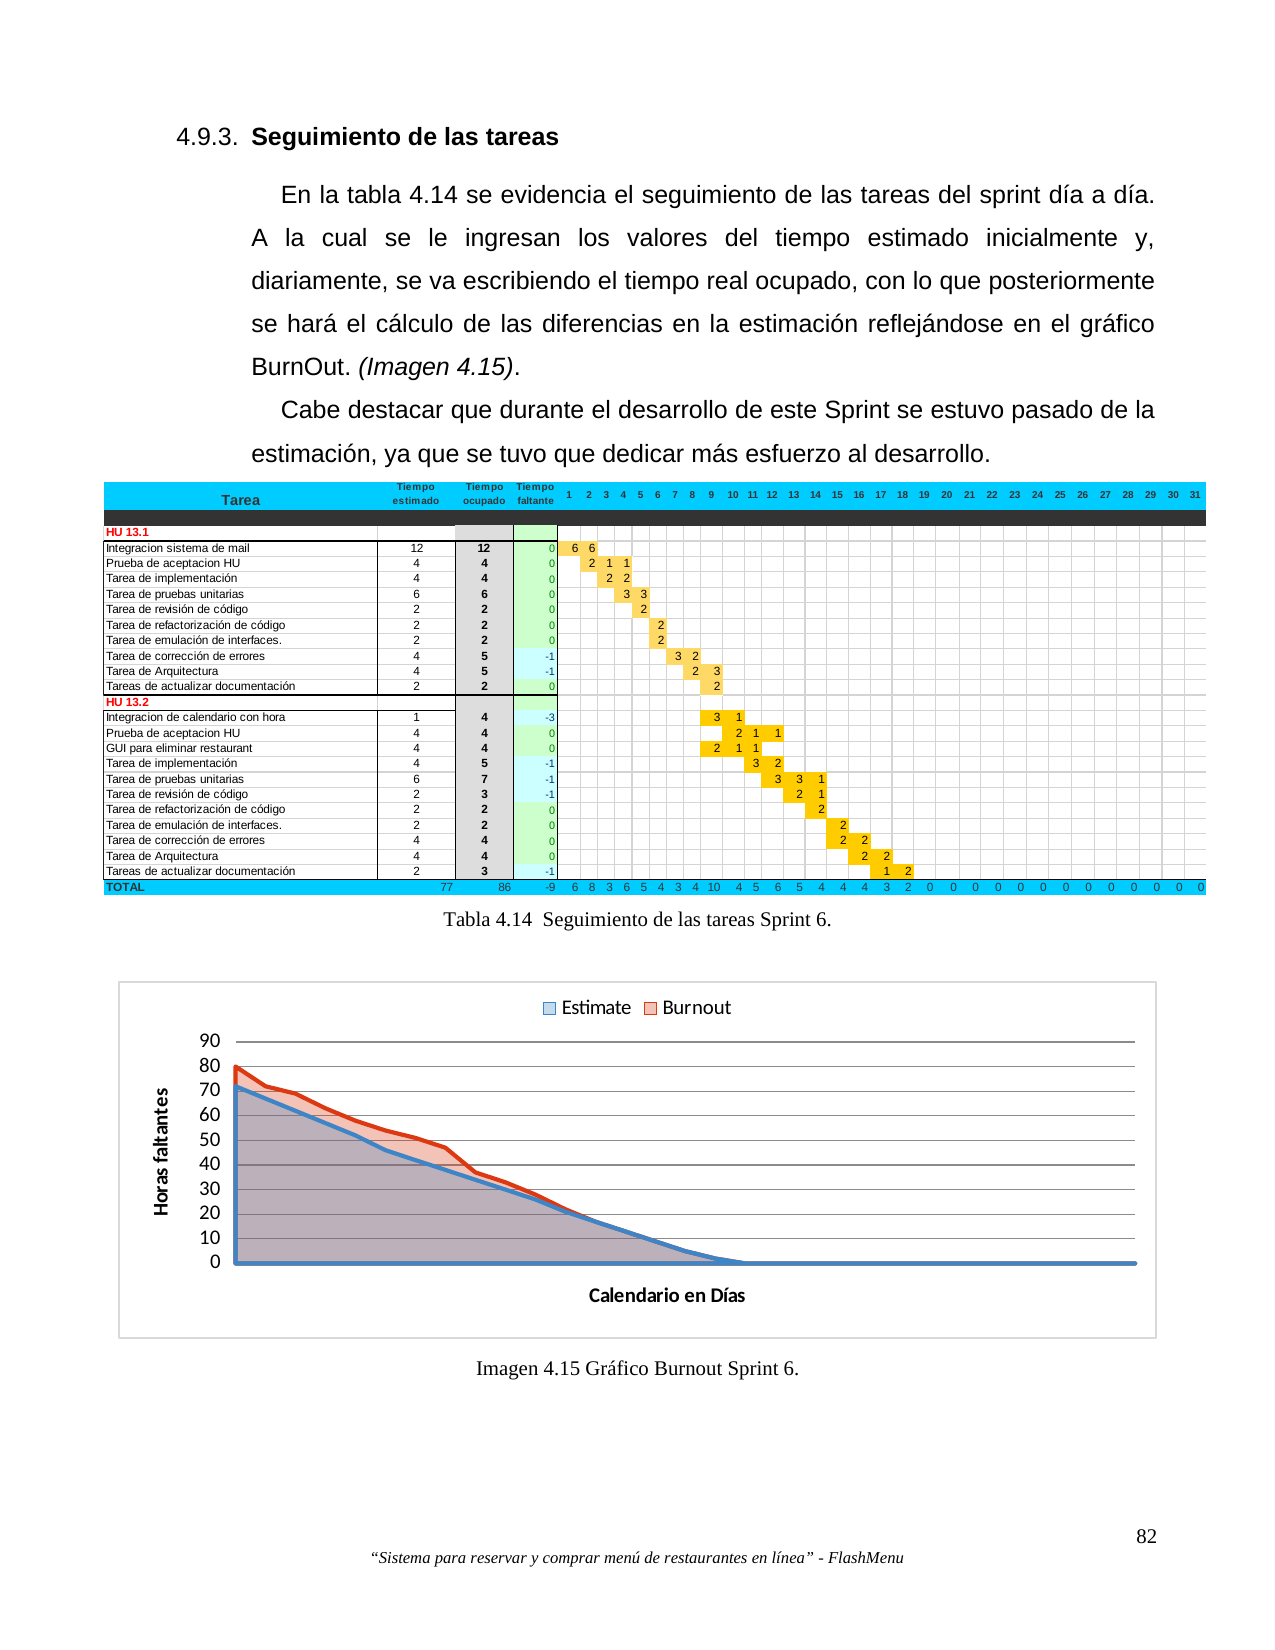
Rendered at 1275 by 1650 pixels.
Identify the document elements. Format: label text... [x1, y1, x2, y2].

text Cabe destacar que durante el desarrollo de este Sprint se estuvo pasado de la estimación, ya que se tuvo que dedicar más esfuerzo al desarrollo. [251, 395, 1157, 467]
subtitle Seguimiento de las tareas [176, 122, 1157, 151]
text En la tabla 4.14 se evidencia el seguimiento de las tareas del sprint día a día. A la cual se le ingresan los valores del tiempo estimado inicialmente y, diariamente, se va escribiendo el tiempo real ocupado, con lo que posteriormente se hará el cálculo de las diferencias en la estimación reflejándose en el gráfico BurnOut. (Imagen 4.15). [251, 180, 1157, 381]
